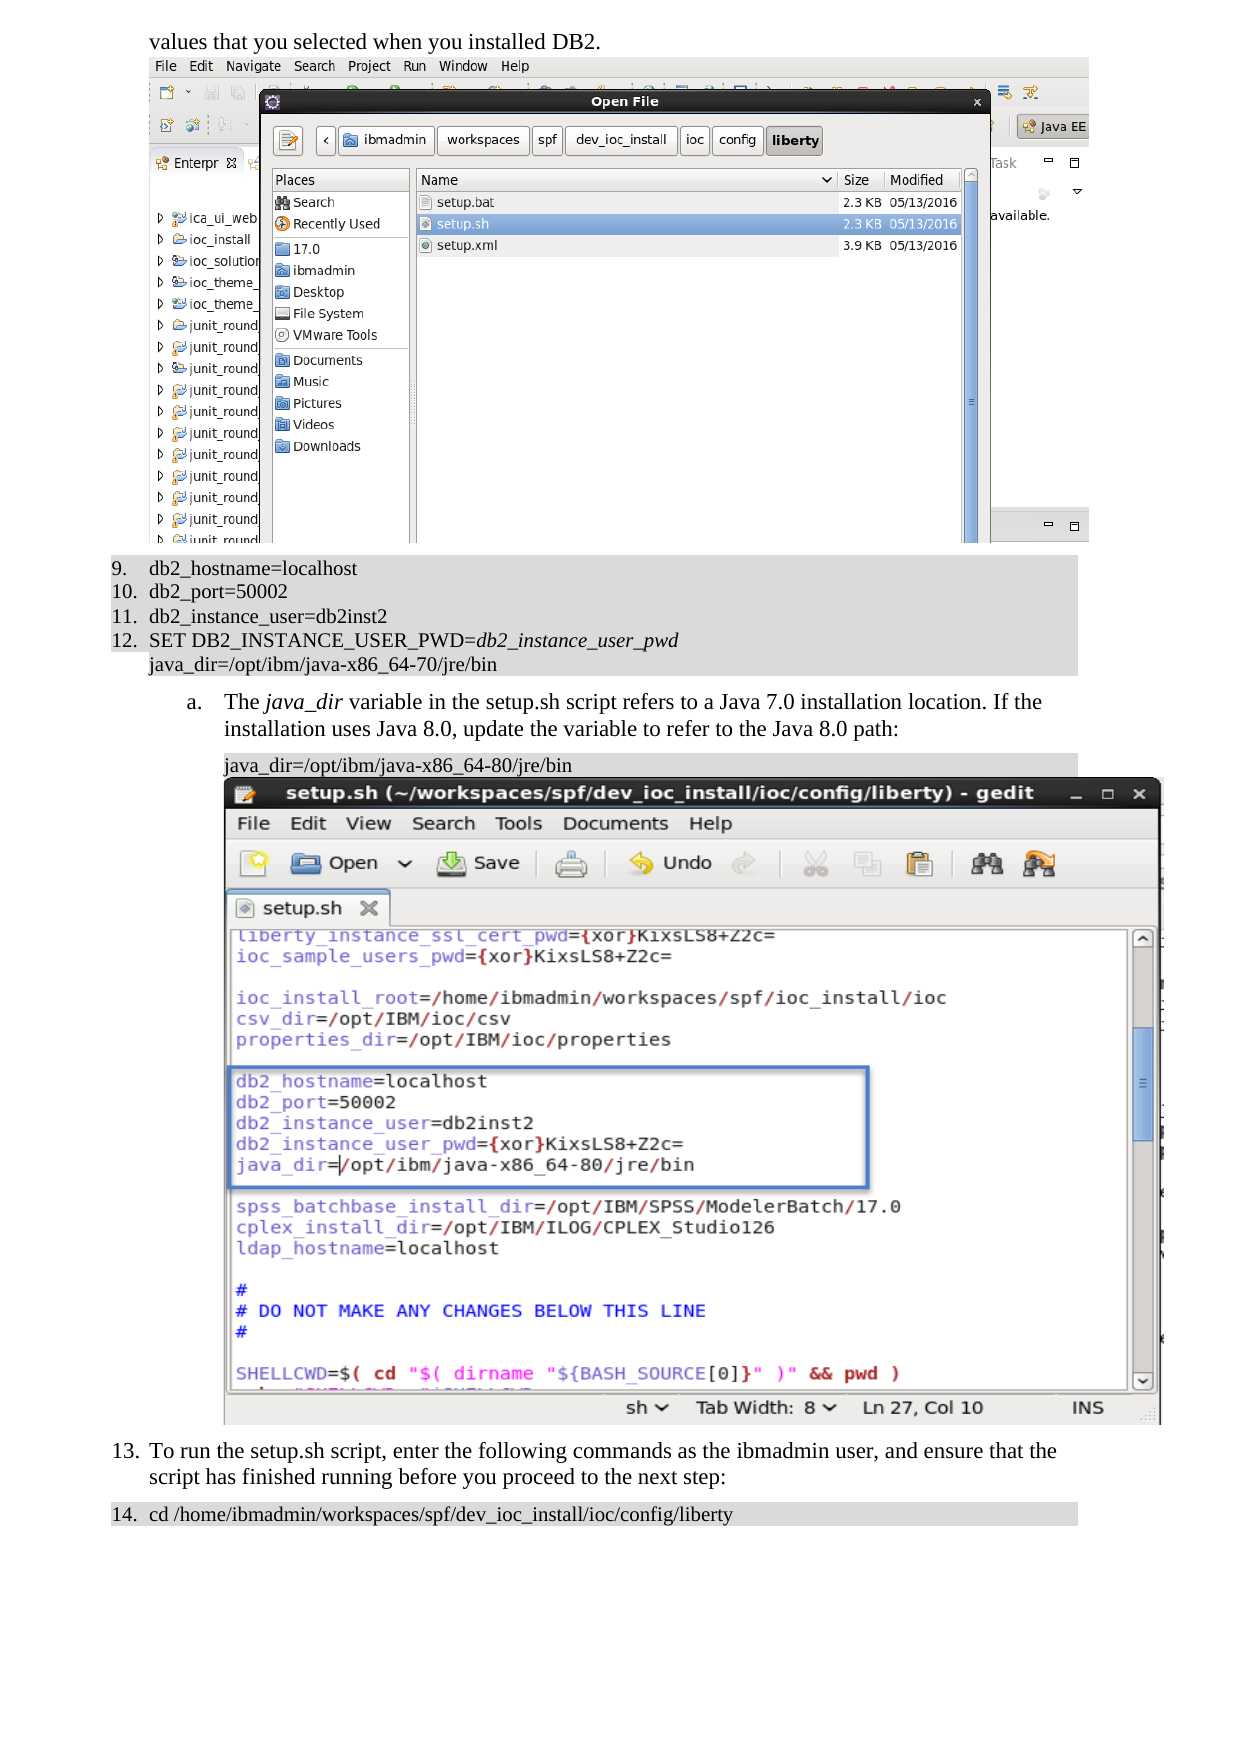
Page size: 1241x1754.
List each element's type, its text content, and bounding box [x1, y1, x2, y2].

picture [148, 57, 1089, 543]
list To run the setup.sh script, enter the following commands as the ibmadmin user, and ensure that the script has finished running before you proceed to the next step: [111, 1437, 1078, 1490]
list SET DB2_INSTANCE_USER_PWD=db2_instance_user_pwd [111, 628, 1078, 652]
list db2_instance_user=db2inst2 [111, 603, 1078, 628]
text java_dir=/opt/ibm/java-x86_64-80/jre/bin [224, 753, 1078, 777]
picture [223, 777, 1164, 1425]
text java_dir=/opt/ibm/java-x86_64-70/jre/bin [149, 652, 1078, 676]
list db2_port=50002 [111, 579, 1078, 603]
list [111, 15, 1078, 543]
list db2_hostname=localhost [111, 555, 1078, 579]
list cd /home/ibmadmin/workspaces/spf/dev_ioc_install/ioc/config/liberty [111, 1502, 1078, 1526]
list The java_dir variable in the setup.sh script refers to a Java 7.0 installation location. If the installation uses Java 8.0, update the variable to refer to the Java 8.0 path: [186, 688, 1078, 741]
